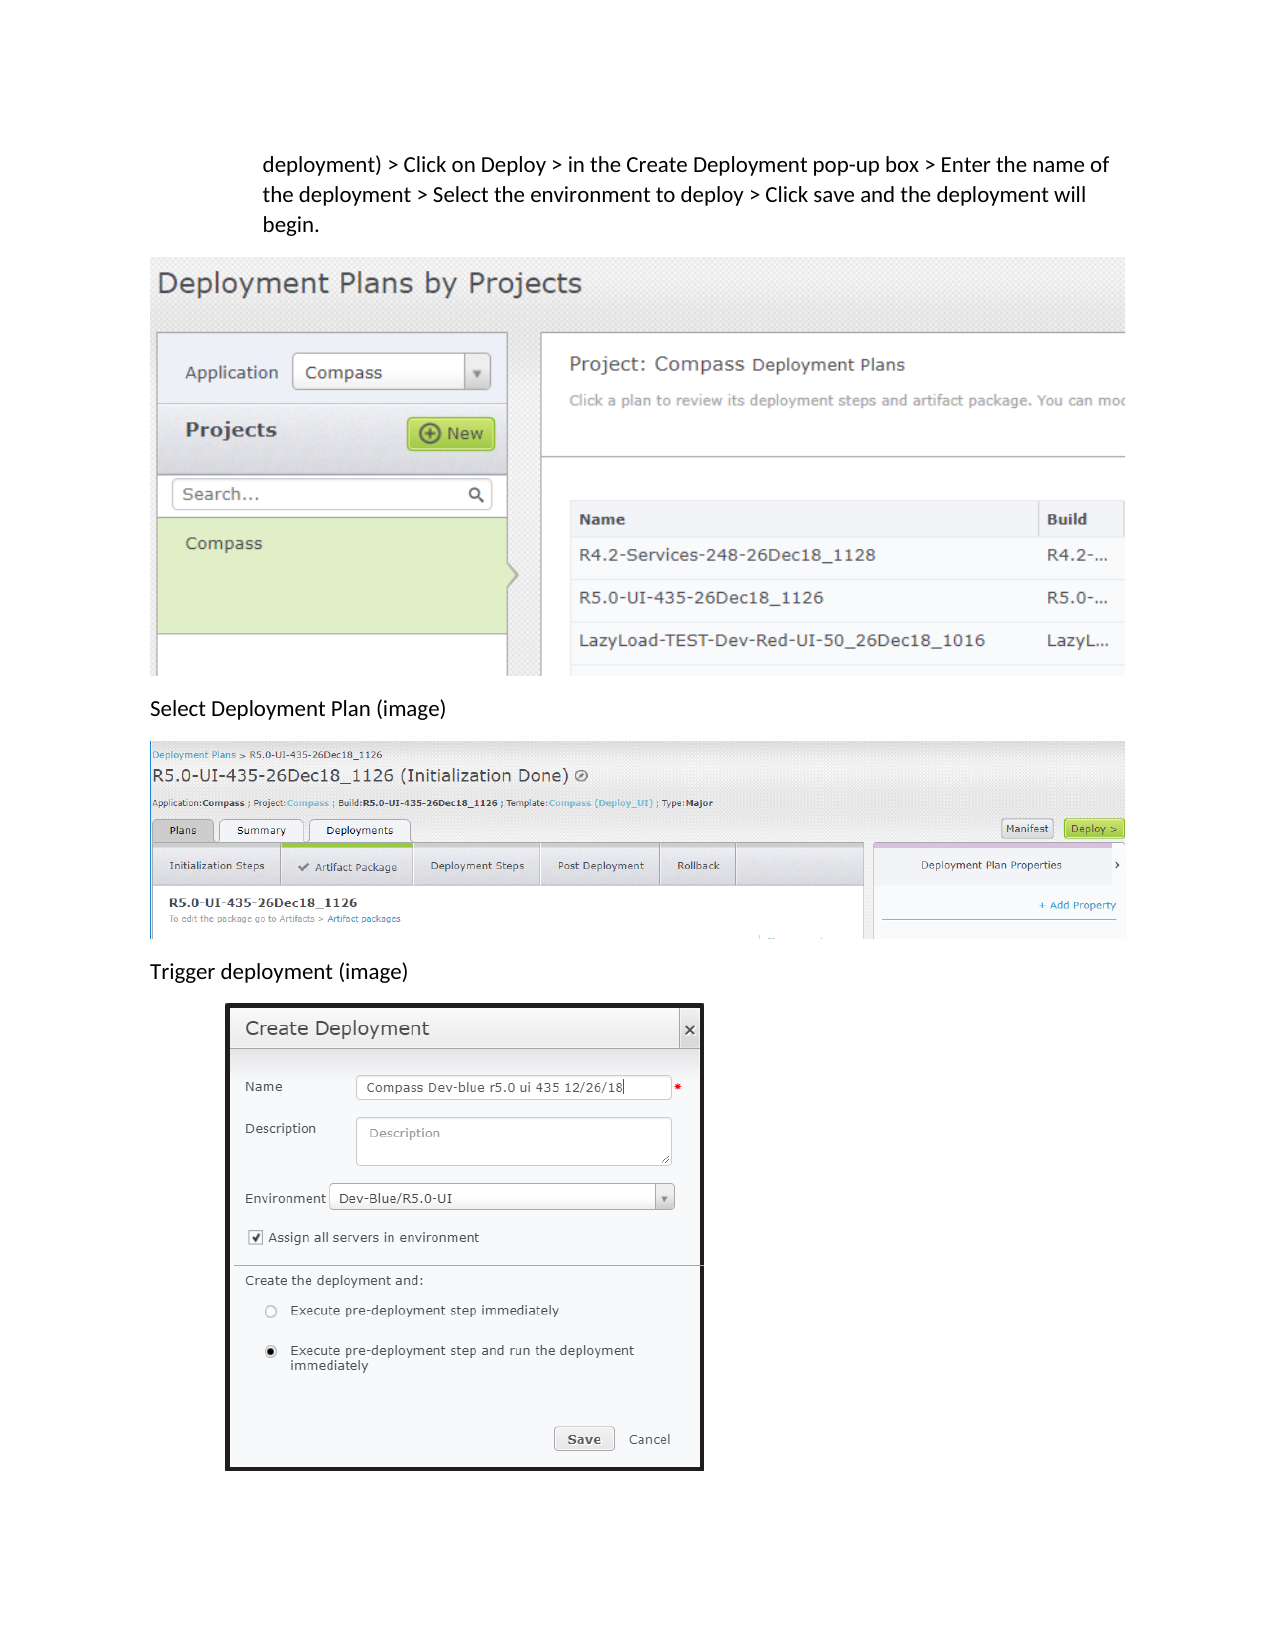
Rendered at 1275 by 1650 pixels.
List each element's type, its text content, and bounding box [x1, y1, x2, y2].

picture [150, 741, 1125, 939]
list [225, 150, 1125, 238]
text Select Deployment Plan (image) [150, 694, 1125, 723]
picture [150, 257, 1125, 676]
picture [225, 1003, 704, 1471]
text Trigger deployment (image) [150, 957, 1125, 985]
